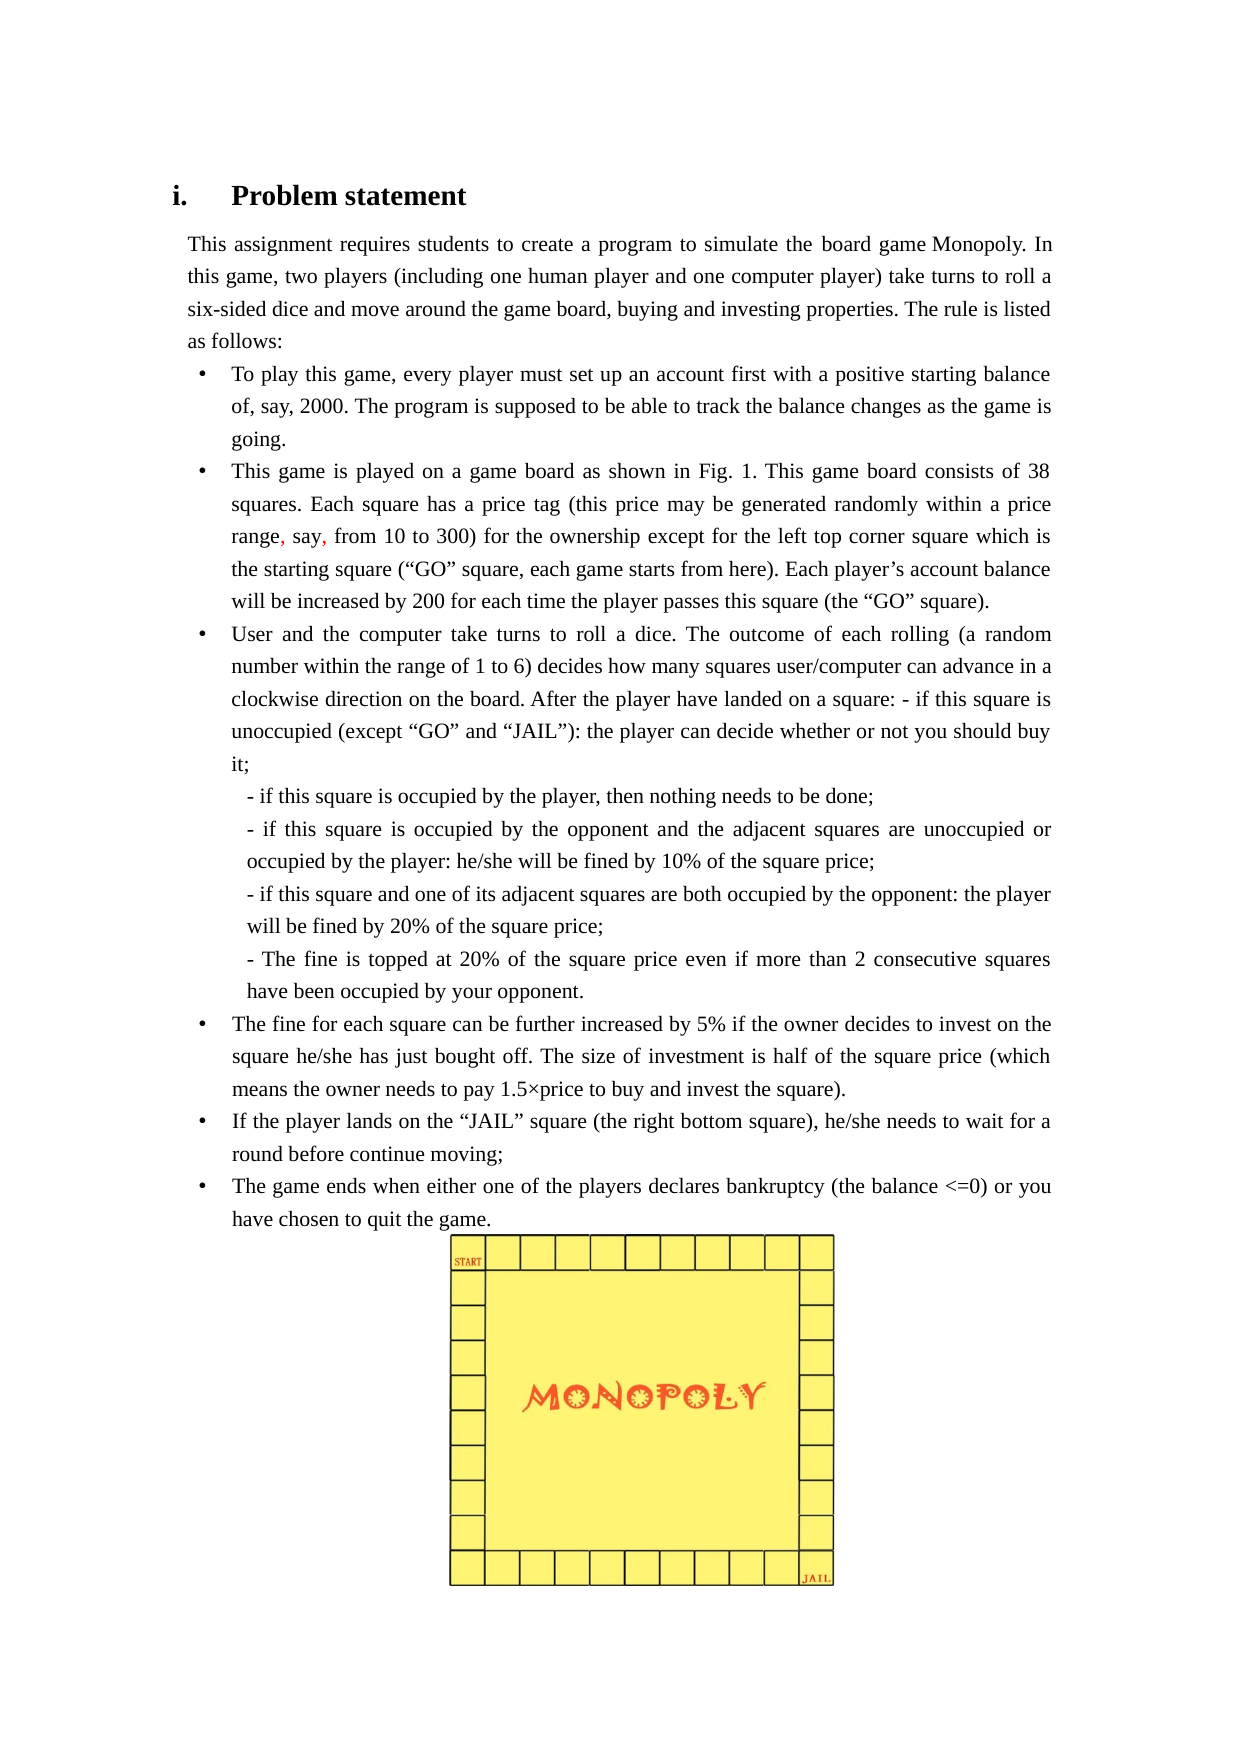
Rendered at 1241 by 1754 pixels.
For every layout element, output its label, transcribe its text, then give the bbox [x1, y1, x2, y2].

picture [449, 1234, 835, 1586]
list - The fine is topped at 20% of the square price even if more than 2 consecutive squares have been occupied by your opponent. [247, 942, 1053, 1007]
list - if this square and one of its adjacent squares are both occupied by the opponent: the player will be fined by 20% of the square price; [247, 877, 1053, 942]
list - if this square is occupied by the player, then nothing needs to be done; [247, 779, 1053, 812]
list If the player lands on the “JAIL” square (the right bottom square), he/she needs to wait for a round before continue moving; [202, 1104, 1053, 1169]
list Problem statement [187, 162, 1053, 227]
list User and the computer take turns to roll a dice. The outcome of each rolling (a random number within the range of 1 to 6) decides how many squares user/computer can advance in a clockwise direction on the board. After the player have landed on a square: - if this square is unoccupied (except “GO” and “JAIL”): the player can decide whether or not you should buy it; [202, 617, 1053, 779]
list The fine for each square can be further increased by 5% if the owner decides to invest on the square he/she has just bought off. The size of investment is half of the square price (which means the owner needs to pay 1.5×price to buy and invest the square). [202, 1007, 1053, 1104]
list To play this game, every player must set up an account first with a positive starting balance of, say, 2000. The program is supposed to be able to track the balance changes as the game is going. [202, 357, 1053, 454]
list - if this square is occupied by the opponent and the adjacent squares are unoccupied or occupied by the player: he/she will be fined by 10% of the square price; [247, 812, 1053, 877]
text This assignment requires students to create a program to simulate the board game Monopoly. In this game, two players (including one human player and one computer player) take turns to roll a six-sided dice and move around the game board, buying and investing properties. The rule is listed as follows: [187, 227, 1053, 357]
list The game ends when either one of the players declares bankruptcy (the balance <=0) or you have chosen to quit the game. [202, 1169, 1053, 1234]
list This game is played on a game board as shown in Fig. 1. This game board consists of 38 squares. Each square has a price tag (this price may be generated randomly within a price range, say, from 10 to 300) for the ownership except for the left top corner square which is the starting square (“GO” square, each game starts from here). Each player’s account balance will be increased by 200 for each time the player passes this square (the “GO” square). [202, 454, 1053, 617]
